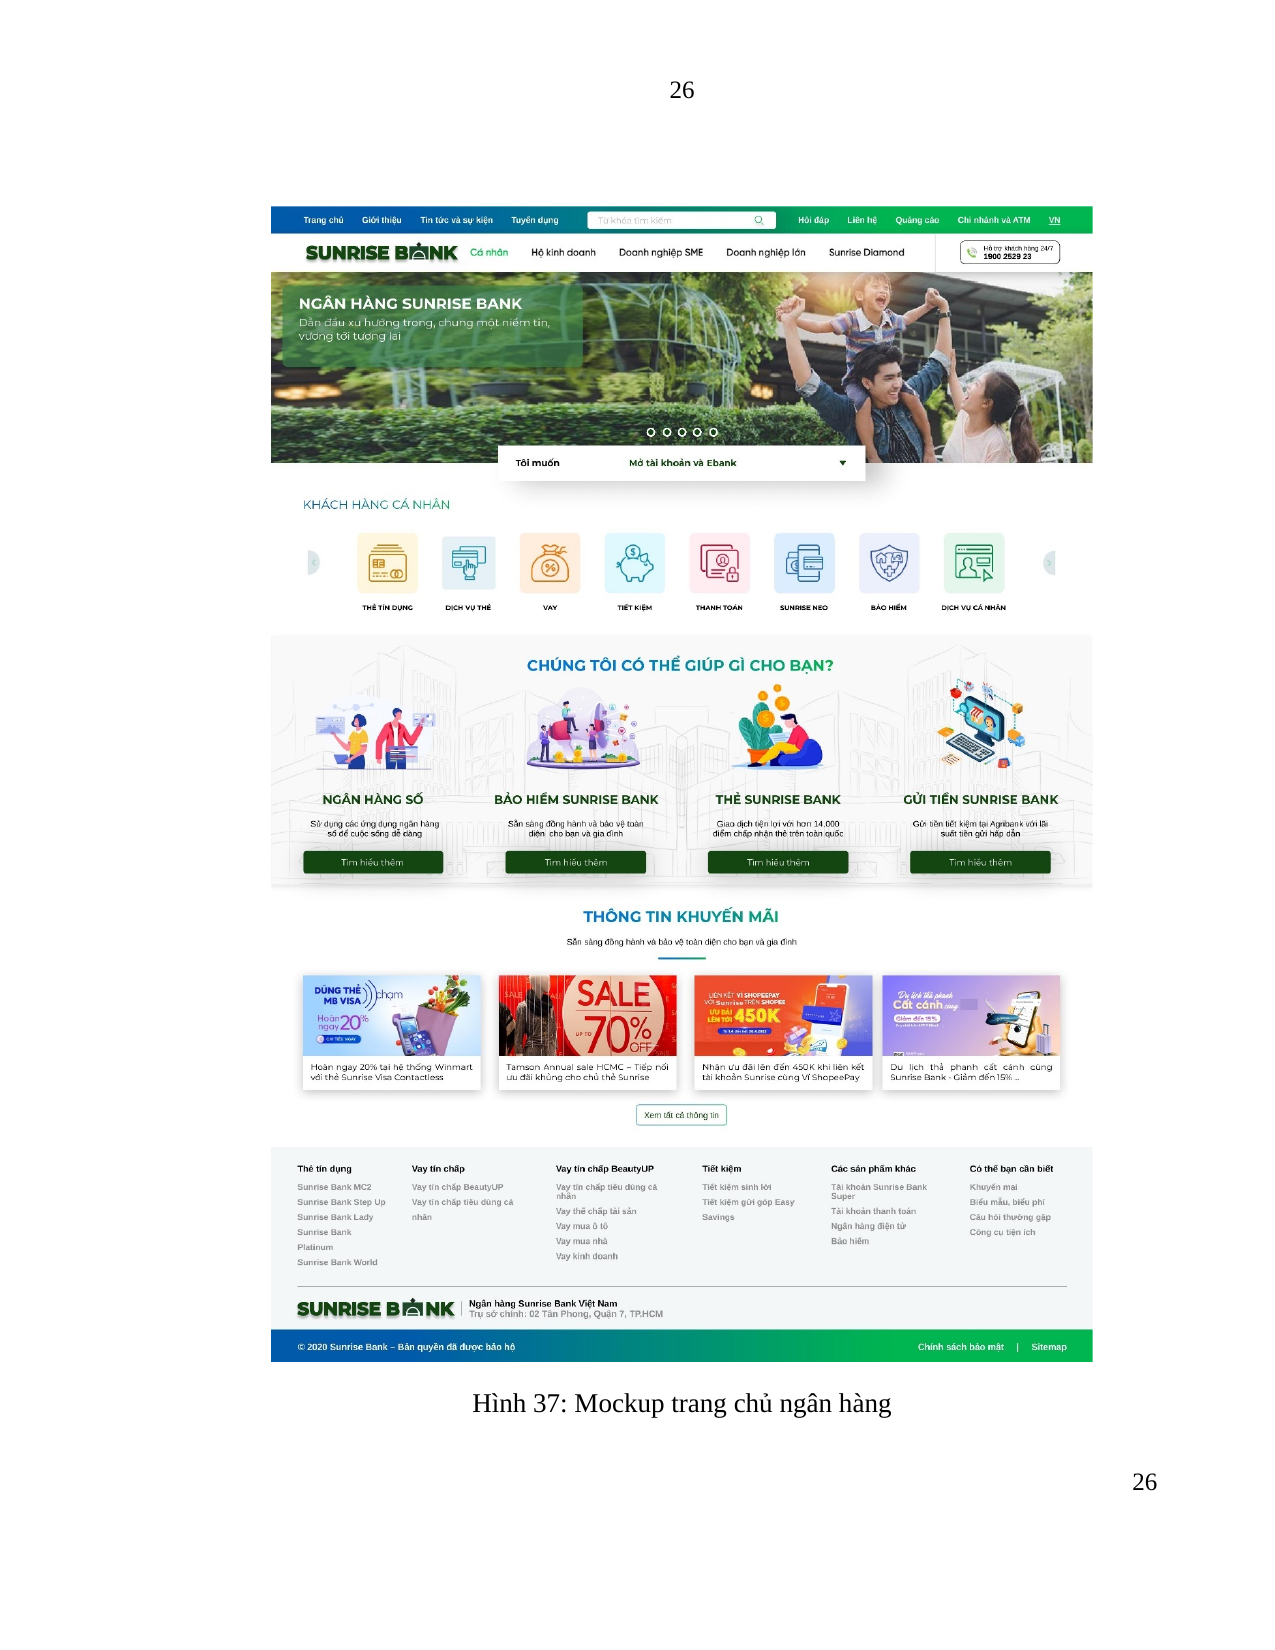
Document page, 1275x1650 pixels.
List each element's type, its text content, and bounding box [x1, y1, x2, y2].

text Hình 37: Mockup trang chủ ngân hàng [207, 1387, 1157, 1418]
picture [505, 1344, 515, 1350]
picture [486, 1344, 501, 1350]
picture [271, 206, 1093, 1362]
